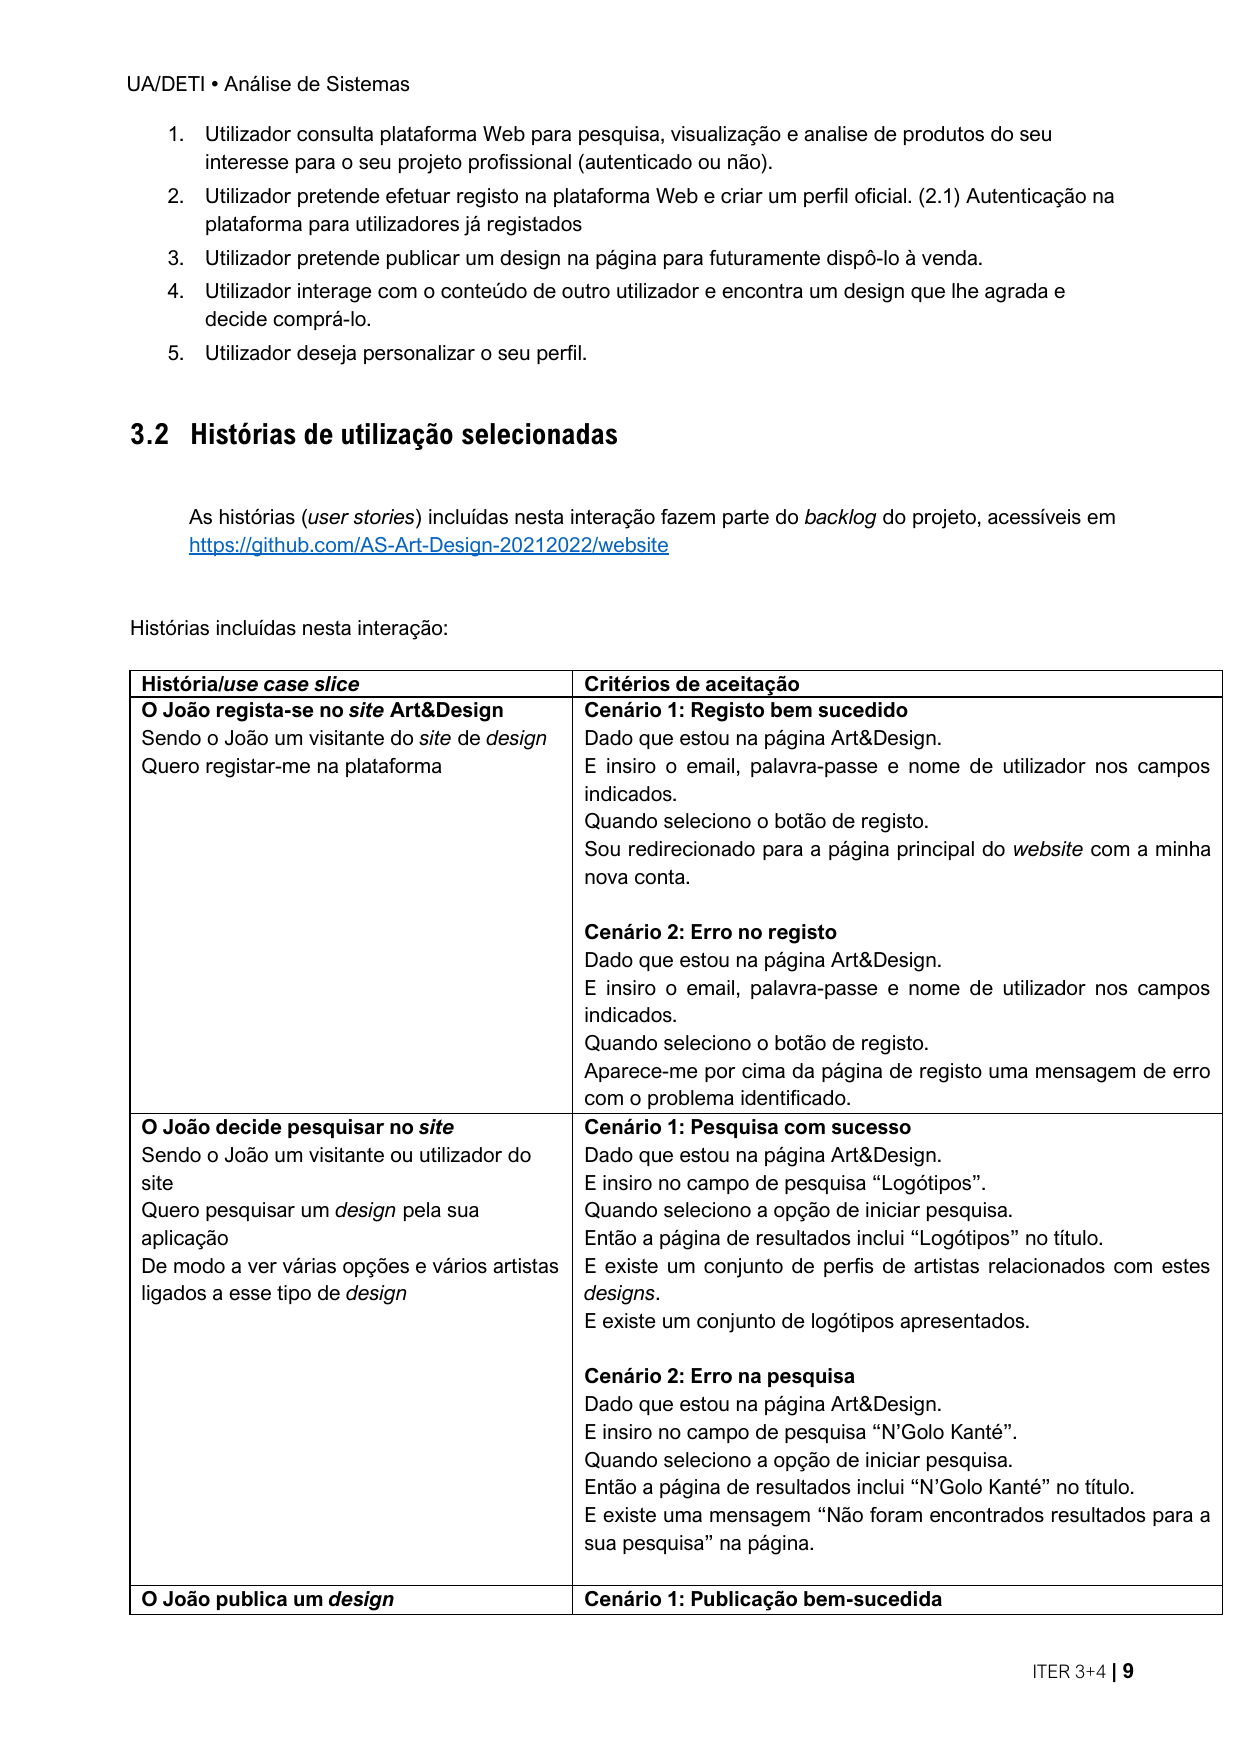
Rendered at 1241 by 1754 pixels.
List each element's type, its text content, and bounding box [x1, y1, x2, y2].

subtitle Histórias de utilização selecionadas [130, 418, 1075, 451]
list Utilizador consulta plataforma Web para pesquisa, visualização e analise de produtos do seu interesse para o seu projeto profissional (autenticado ou não). [167, 121, 1134, 174]
table_cell Cenário 1: Registo bem sucedido Dado que estou na página Art&Design. E insiro o email, palavra-passe e nome de utilizador nos campos indicados. Quando seleciono o botão de registo. Sou redirecionado para a página principal do website com a minha nova conta. Cenário 2: Erro no registo Dado que estou na página Art&Design. E insiro o email, palavra-passe e nome de utilizador nos campos indicados. Quando seleciono o botão de registo. Aparece-me por cima da página de registo uma mensagem de erro com o problema identificado. [573, 698, 1222, 1113]
table_cell O João decide pesquisar no site Sendo o João um visitante ou utilizador do site Quero pesquisar um design pela sua aplicação De modo a ver várias opções e vários artistas ligados a esse tipo de design [131, 1114, 572, 1585]
list Utilizador pretende efetuar registo na plataforma Web e criar um perfil oficial. (2.1) Autenticação na plataforma para utilizadores já registados [167, 183, 1134, 236]
list Utilizador interage com o conteúdo de outro utilizador e encontra um design que lhe agrada e decide comprá-lo. [167, 278, 1134, 331]
list Utilizador deseja personalizar o seu perfil. [167, 340, 1134, 365]
text Histórias incluídas nesta interação: [130, 615, 1134, 640]
table_cell Cenário 1: Pesquisa com sucesso Dado que estou na página Art&Design. E insiro no campo de pesquisa “Logótipos”. Quando seleciono a opção de iniciar pesquisa. Então a página de resultados inclui “Logótipos” no título. E existe um conjunto de perfis de artistas relacionados com estes designs. E existe um conjunto de logótipos apresentados. Cenário 2: Erro na pesquisa Dado que estou na página Art&Design. E insiro no campo de pesquisa “N’Golo Kanté”. Quando seleciono a opção de iniciar pesquisa. Então a página de resultados inclui “N’Golo Kanté” no título. E existe uma mensagem “Não foram encontrados resultados para a sua pesquisa” na página. [573, 1114, 1222, 1585]
list Utilizador pretende publicar um design na página para futuramente dispô-lo à venda. [167, 244, 1134, 270]
table_header História/use case slice [131, 671, 572, 696]
text As histórias (user stories) incluídas nesta interação fazem parte do backlog do projeto, acessíveis em https://github.com/AS-Art-Design-20212022/website [189, 504, 1134, 557]
table_cell O João publica um design Sendo o João um utilizador autenticado do site Quero publicar um trabalho da minha autoria [131, 1586, 572, 1614]
table_header Critérios de aceitação [573, 671, 1222, 696]
table_cell O João regista-se no site Art&Design Sendo o João um visitante do site de design Quero registar-me na plataforma [131, 698, 572, 1113]
